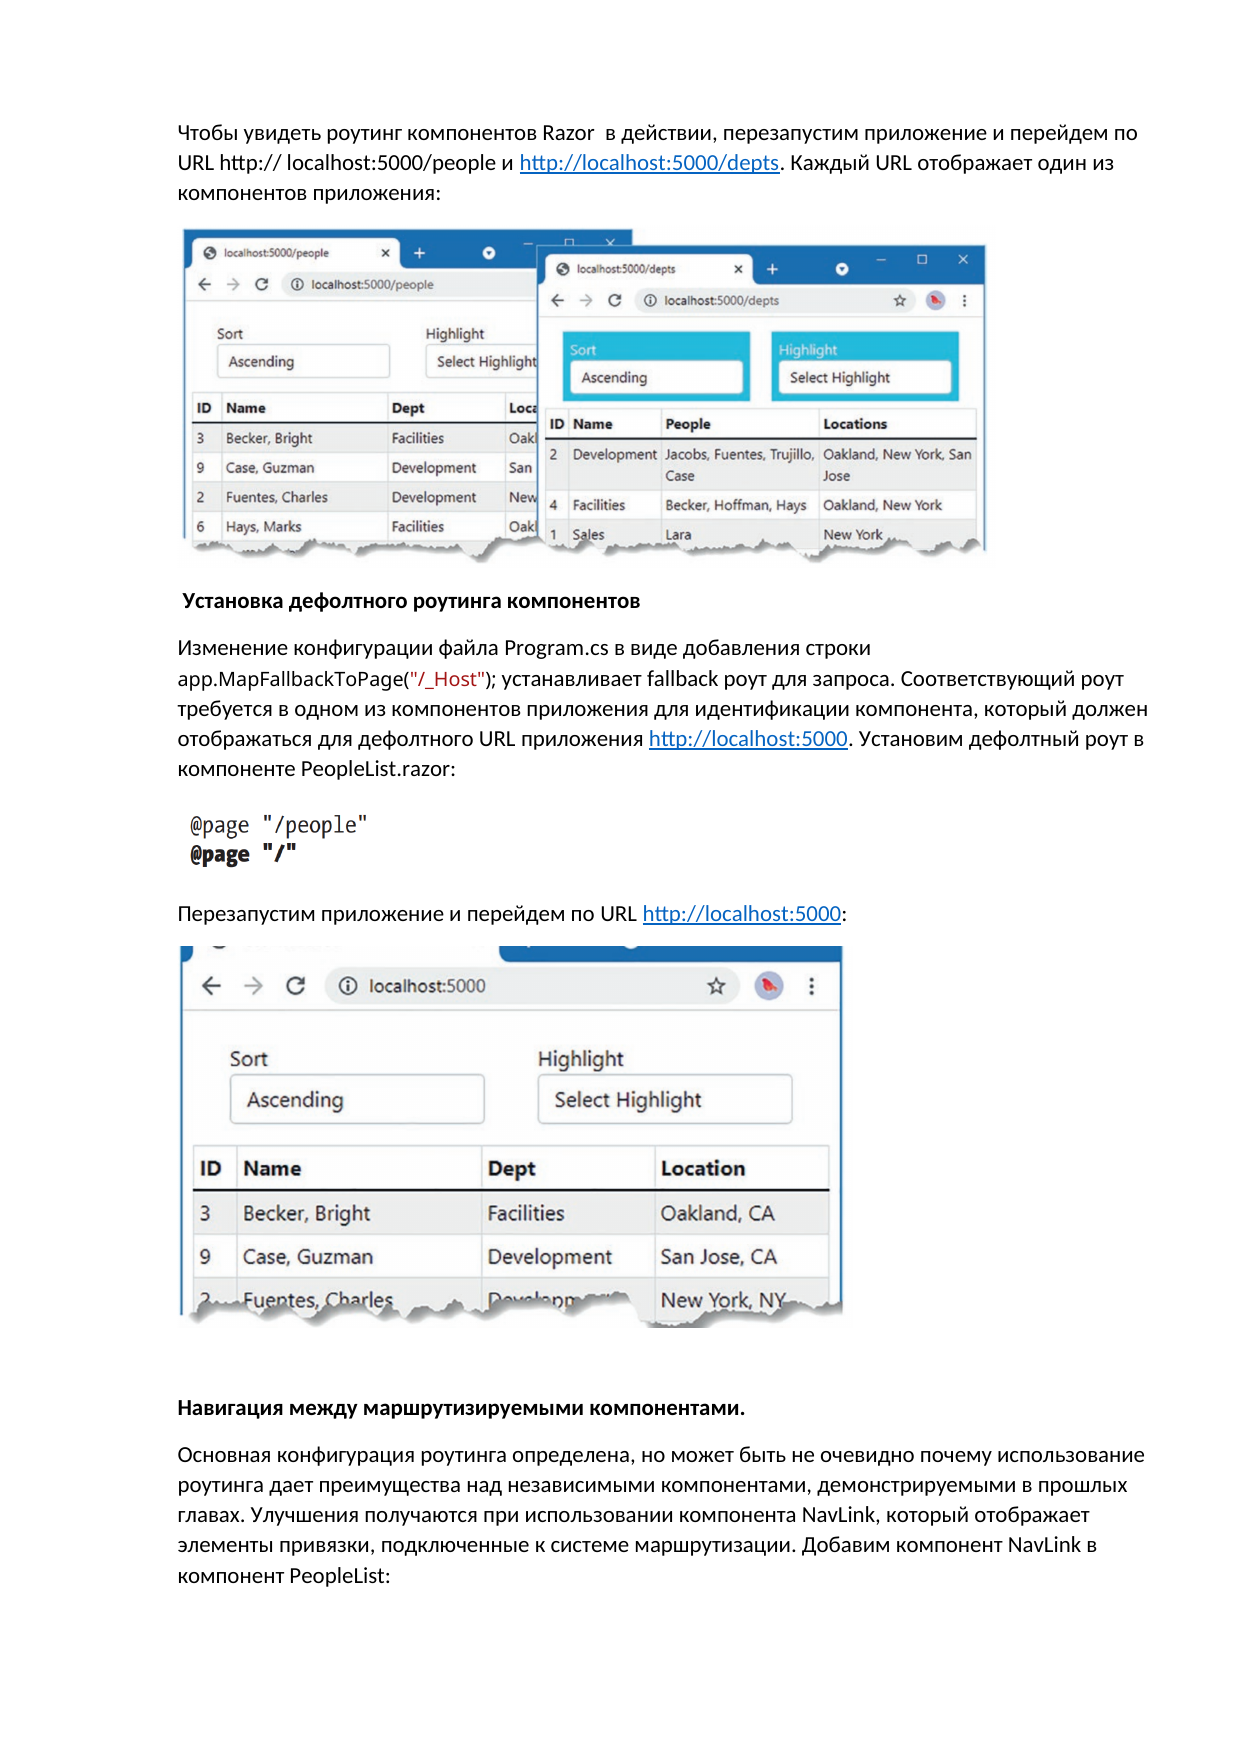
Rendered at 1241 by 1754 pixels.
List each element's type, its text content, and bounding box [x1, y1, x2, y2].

text Установка дефолтного роутинга компонентов [177, 587, 1152, 615]
text Основная конфигурация роутинга определена, но может быть не очевидно почему использование роутинга дает преимущества над независимыми компонентами, демонстрируемыми в прошлых главах. Улучшения получаются при использовании компонента NavLink, который отображает элементы привязки, подключенные к системе маршрутизации. Добавим компонент NavLink в компонент PeopleList: [177, 1440, 1152, 1589]
text Чтобы увидеть роутинг компонентов Razor в действии, перезапустим приложение и перейдем по URL http:// localhost:5000/people и http://localhost:5000/depts. Каждый URL отображает один из компонентов приложения: [177, 118, 1152, 207]
picture [177, 225, 997, 568]
picture [177, 946, 853, 1328]
text Перезапустим приложение и перейдем по URL http://localhost:5000: [177, 899, 1152, 927]
text Изменение конфигурации файла Program.cs в виде добавления строки app.MapFallbackToPage("/_Host"); устанавливает fallback роут для запроса. Соответствующий роут требуется в одном из компонентов приложения для идентификации компонента, который должен отображаться для дефолтного URL приложения http://localhost:5000. Установим дефолтный роут в компоненте PeopleList.razor: [177, 633, 1152, 782]
text Навигация между маршрутизируемыми компонентами. [177, 1393, 1152, 1421]
picture [177, 801, 377, 881]
